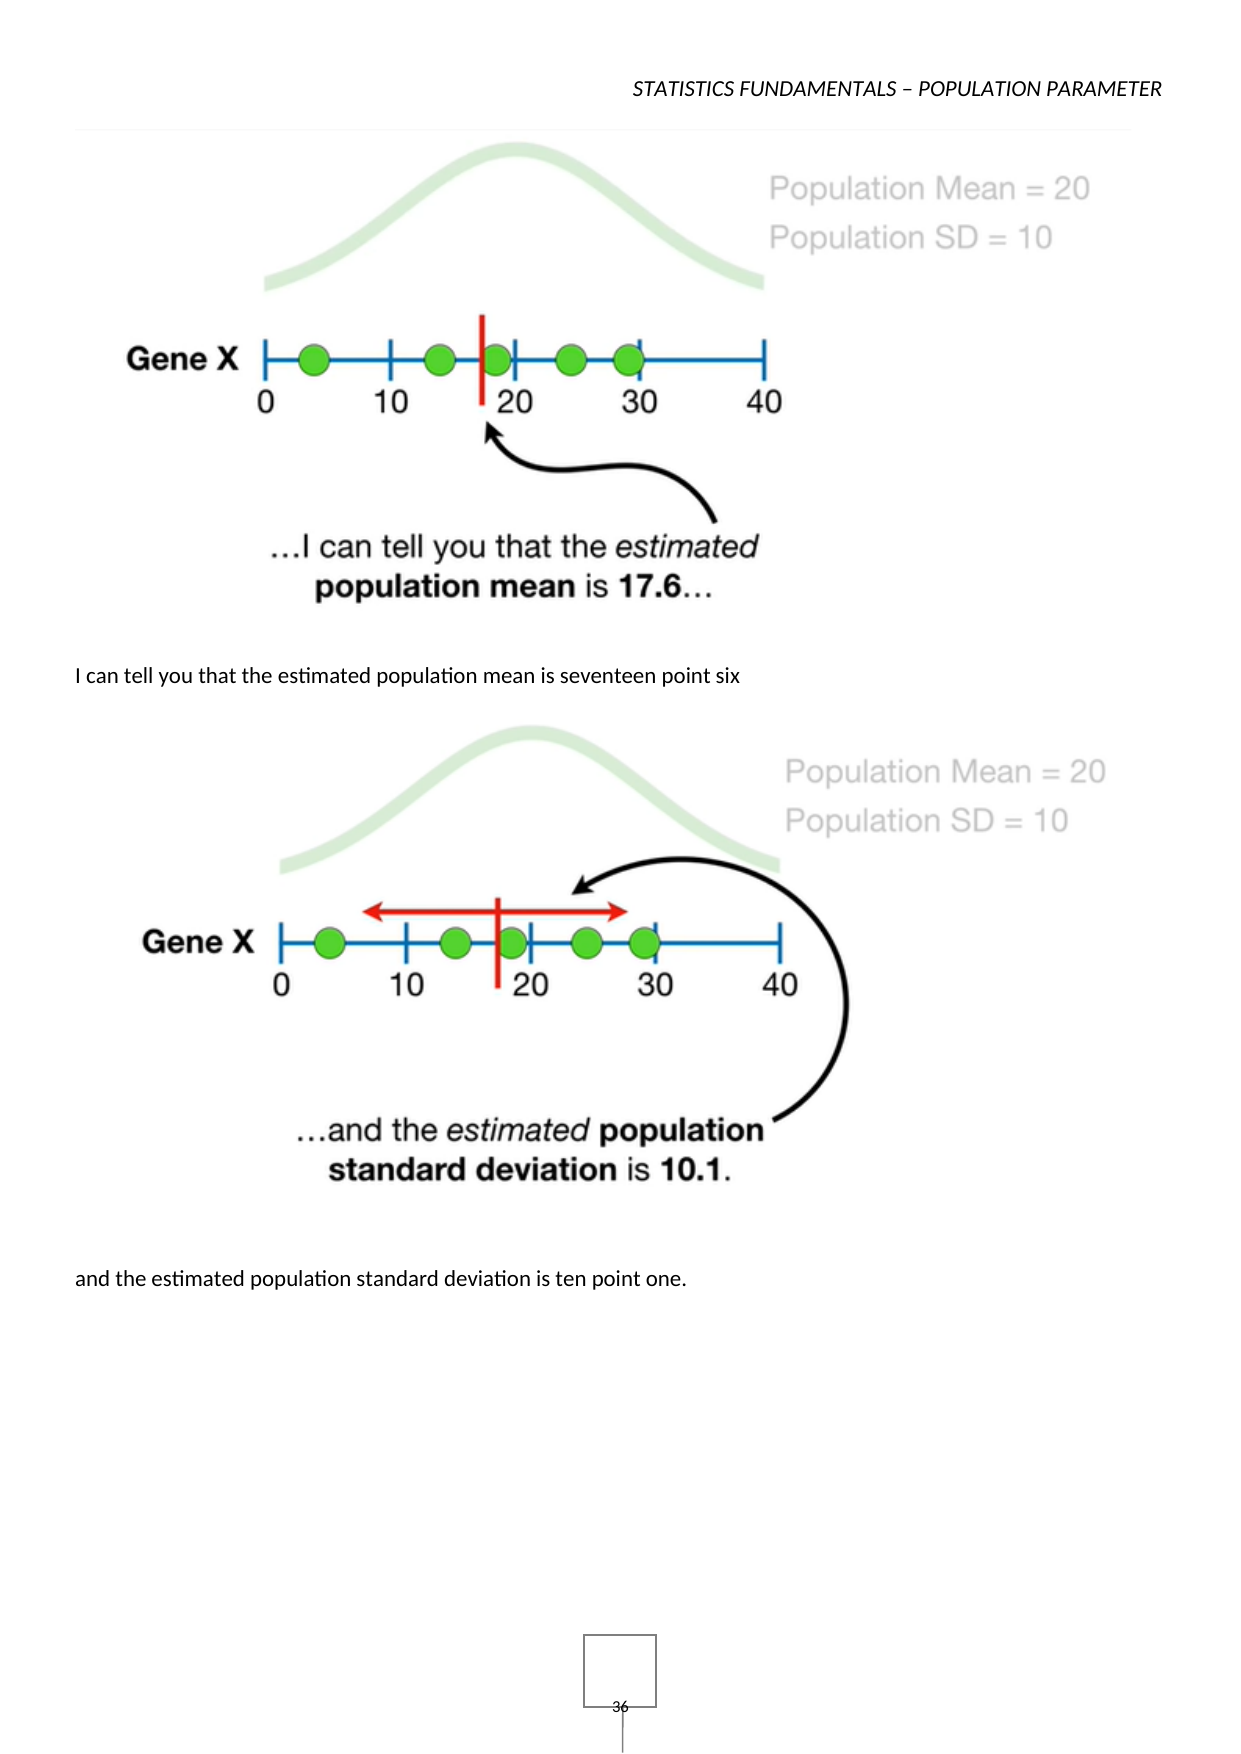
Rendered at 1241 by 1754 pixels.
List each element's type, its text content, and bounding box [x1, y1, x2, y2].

text and the estimated population standard deviation is ten point one. [75, 1264, 1165, 1292]
text I can tell you that the estimated population mean is seventeen point six [75, 661, 1165, 689]
picture [75, 717, 1162, 1265]
picture [75, 129, 1132, 662]
